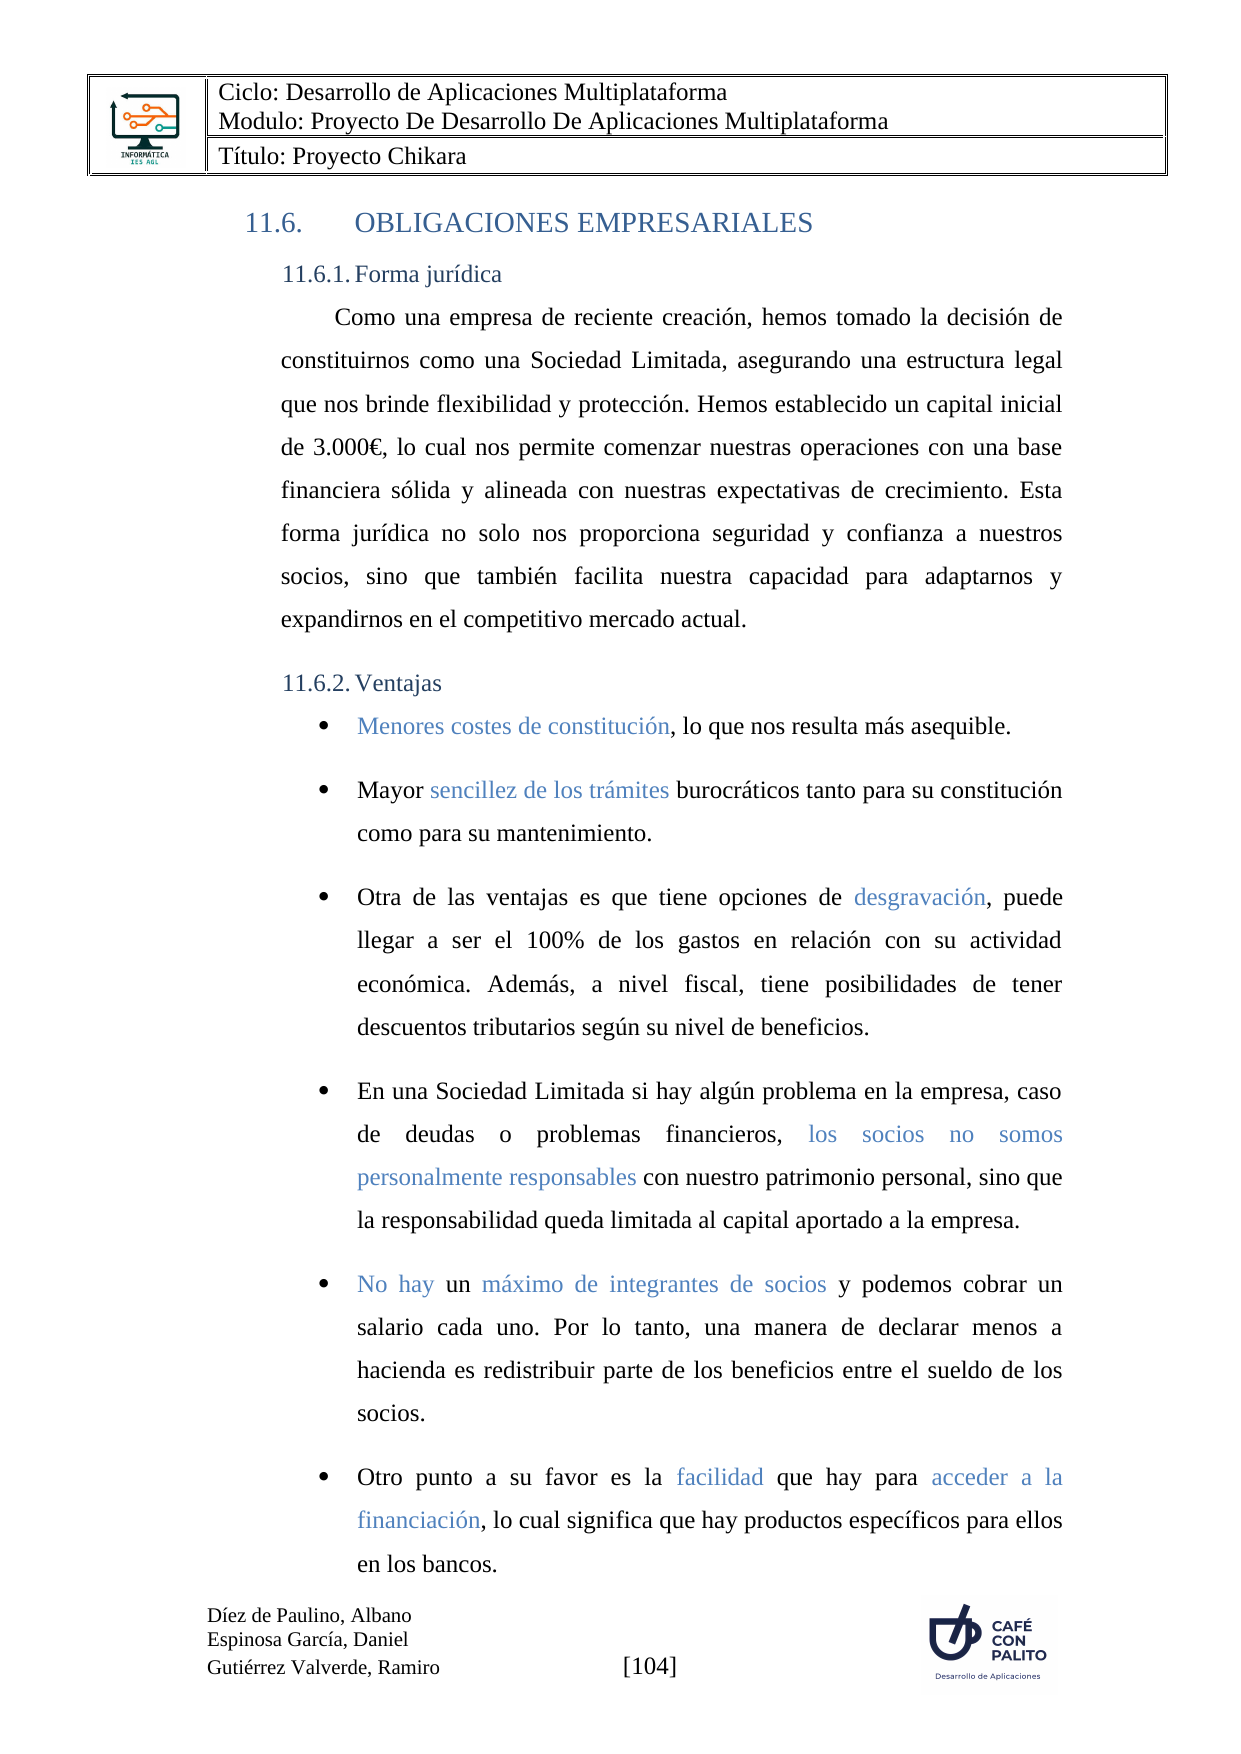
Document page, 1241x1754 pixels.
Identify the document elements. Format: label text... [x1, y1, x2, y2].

picture [106, 87, 186, 168]
list Mayor sencillez de los trámites burocráticos tanto para su constitución como para su mantenimiento. [319, 775, 1063, 847]
subtitle Forma jurídica [282, 259, 1063, 288]
subtitle Ventajas [282, 668, 1063, 697]
list No hay un máximo de integrantes de socios y podemos cobrar un salario cada uno. Por lo tanto, una manera de declarar menos a hacienda es redistribuir parte de los beneficios entre el sueldo de los socios. [319, 1269, 1063, 1427]
subtitle OBLIGACIONES EMPRESARIALES [244, 205, 1063, 238]
text Como una empresa de reciente creación, hemos tomado la decisión de constituirnos como una Sociedad Limitada, asegurando una estructura legal que nos brinde flexibilidad y protección. Hemos establecido un capital inicial de 3.000€, lo cual nos permite comenzar nuestras operaciones con una base financiera sólida y alineada con nuestras expectativas de crecimiento. Esta forma jurídica no solo nos proporciona seguridad y confianza a nuestros socios, sino que también facilita nuestra capacidad para adaptarnos y expandirnos en el competitivo mercado actual. [281, 302, 1063, 633]
list En una Sociedad Limitada si hay algún problema en la empresa, caso de deudas o problemas financieros, los socios no somos personalmente responsables con nuestro patrimonio personal, sino que la responsabilidad queda limitada al capital aportado a la empresa. [319, 1076, 1063, 1234]
list Otro punto a su favor es la facilidad que hay para acceder a la financiación, lo cual significa que hay productos específicos para ellos en los bancos. [319, 1462, 1063, 1577]
list Menores costes de constitución, lo que nos resulta más asequible. [319, 711, 1063, 740]
picture [921, 1595, 1058, 1695]
list Otra de las ventajas es que tiene opciones de desgravación, puede llegar a ser el 100% de los gastos en relación con su actividad económica. Además, a nivel fiscal, tiene posibilidades de tener descuentos tributarios según su nivel de beneficios. [319, 882, 1063, 1041]
